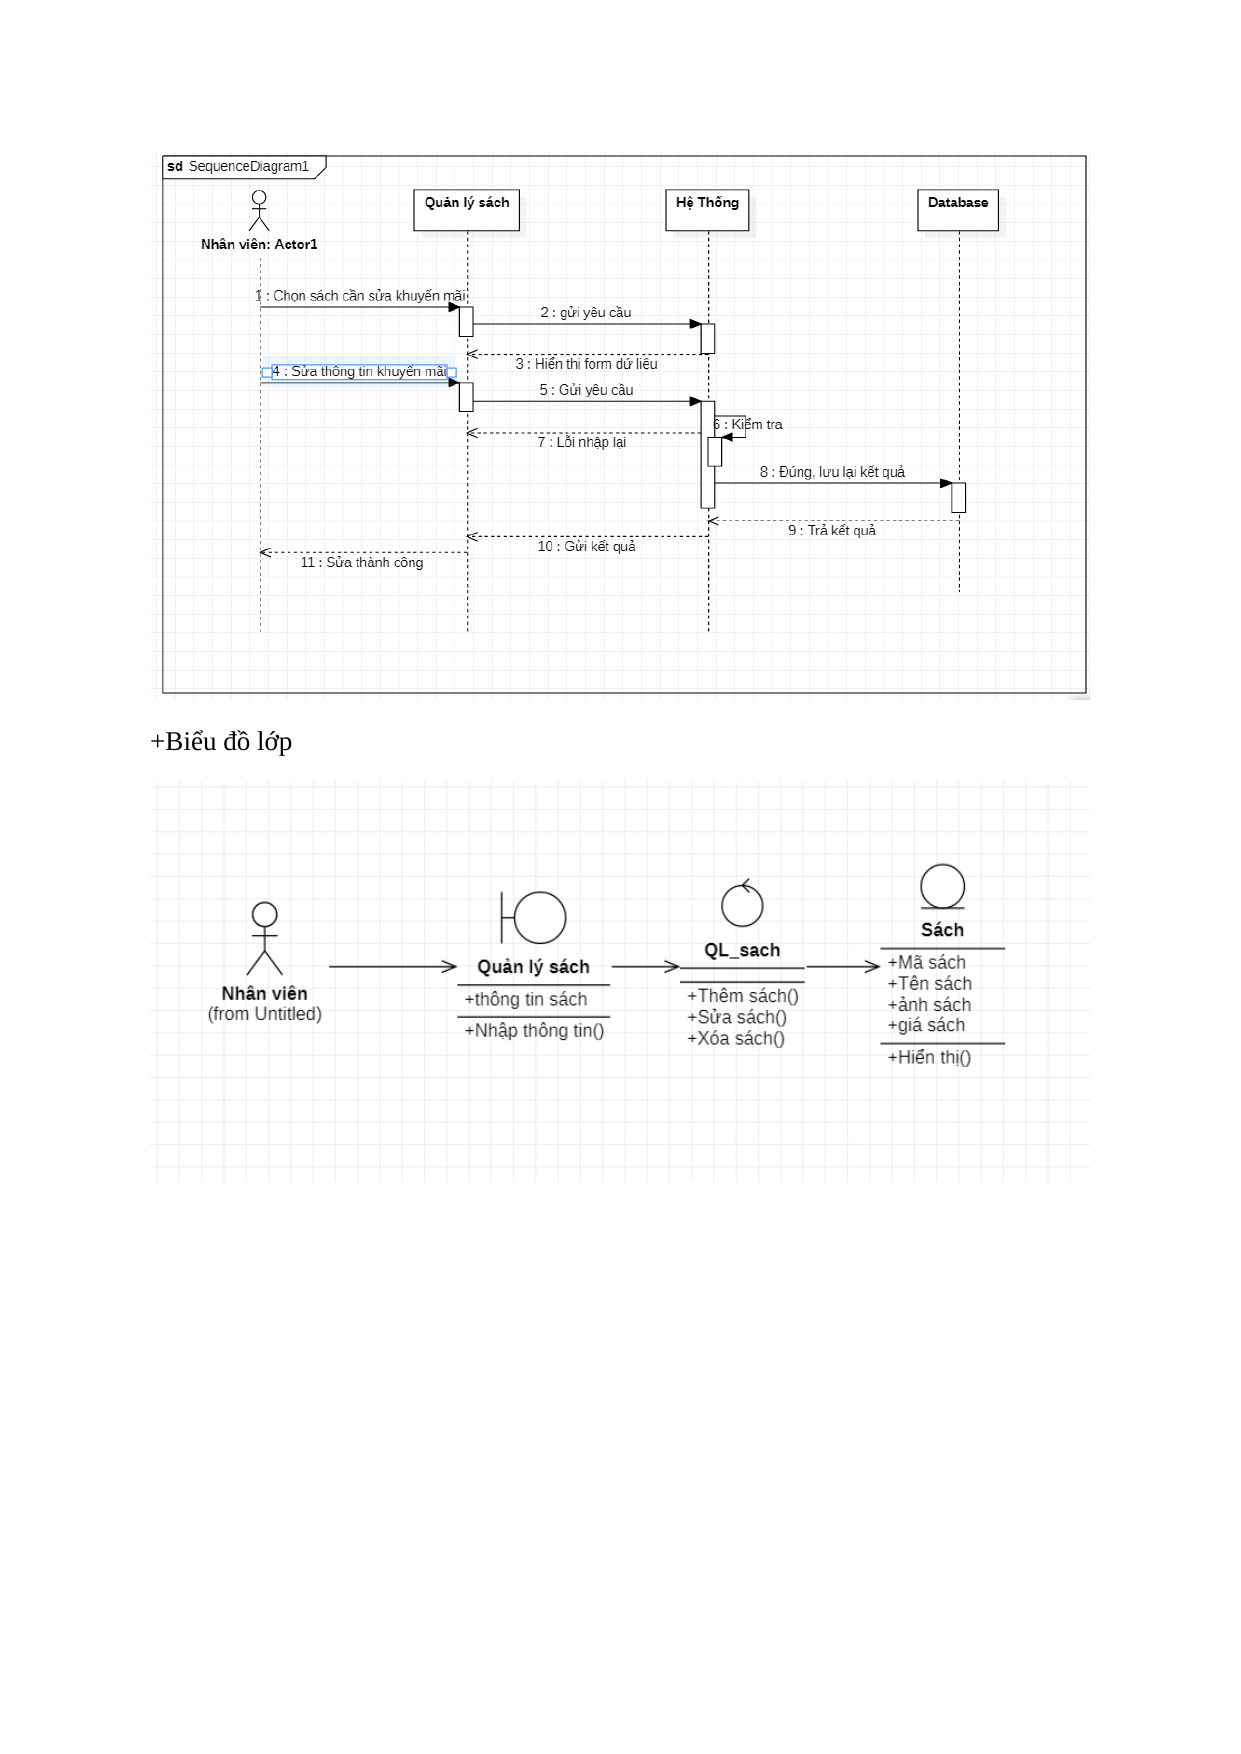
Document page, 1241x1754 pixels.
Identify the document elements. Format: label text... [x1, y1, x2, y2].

text +Biểu đồ lớp [150, 725, 1090, 756]
picture [150, 150, 1091, 700]
picture [150, 781, 1091, 1182]
